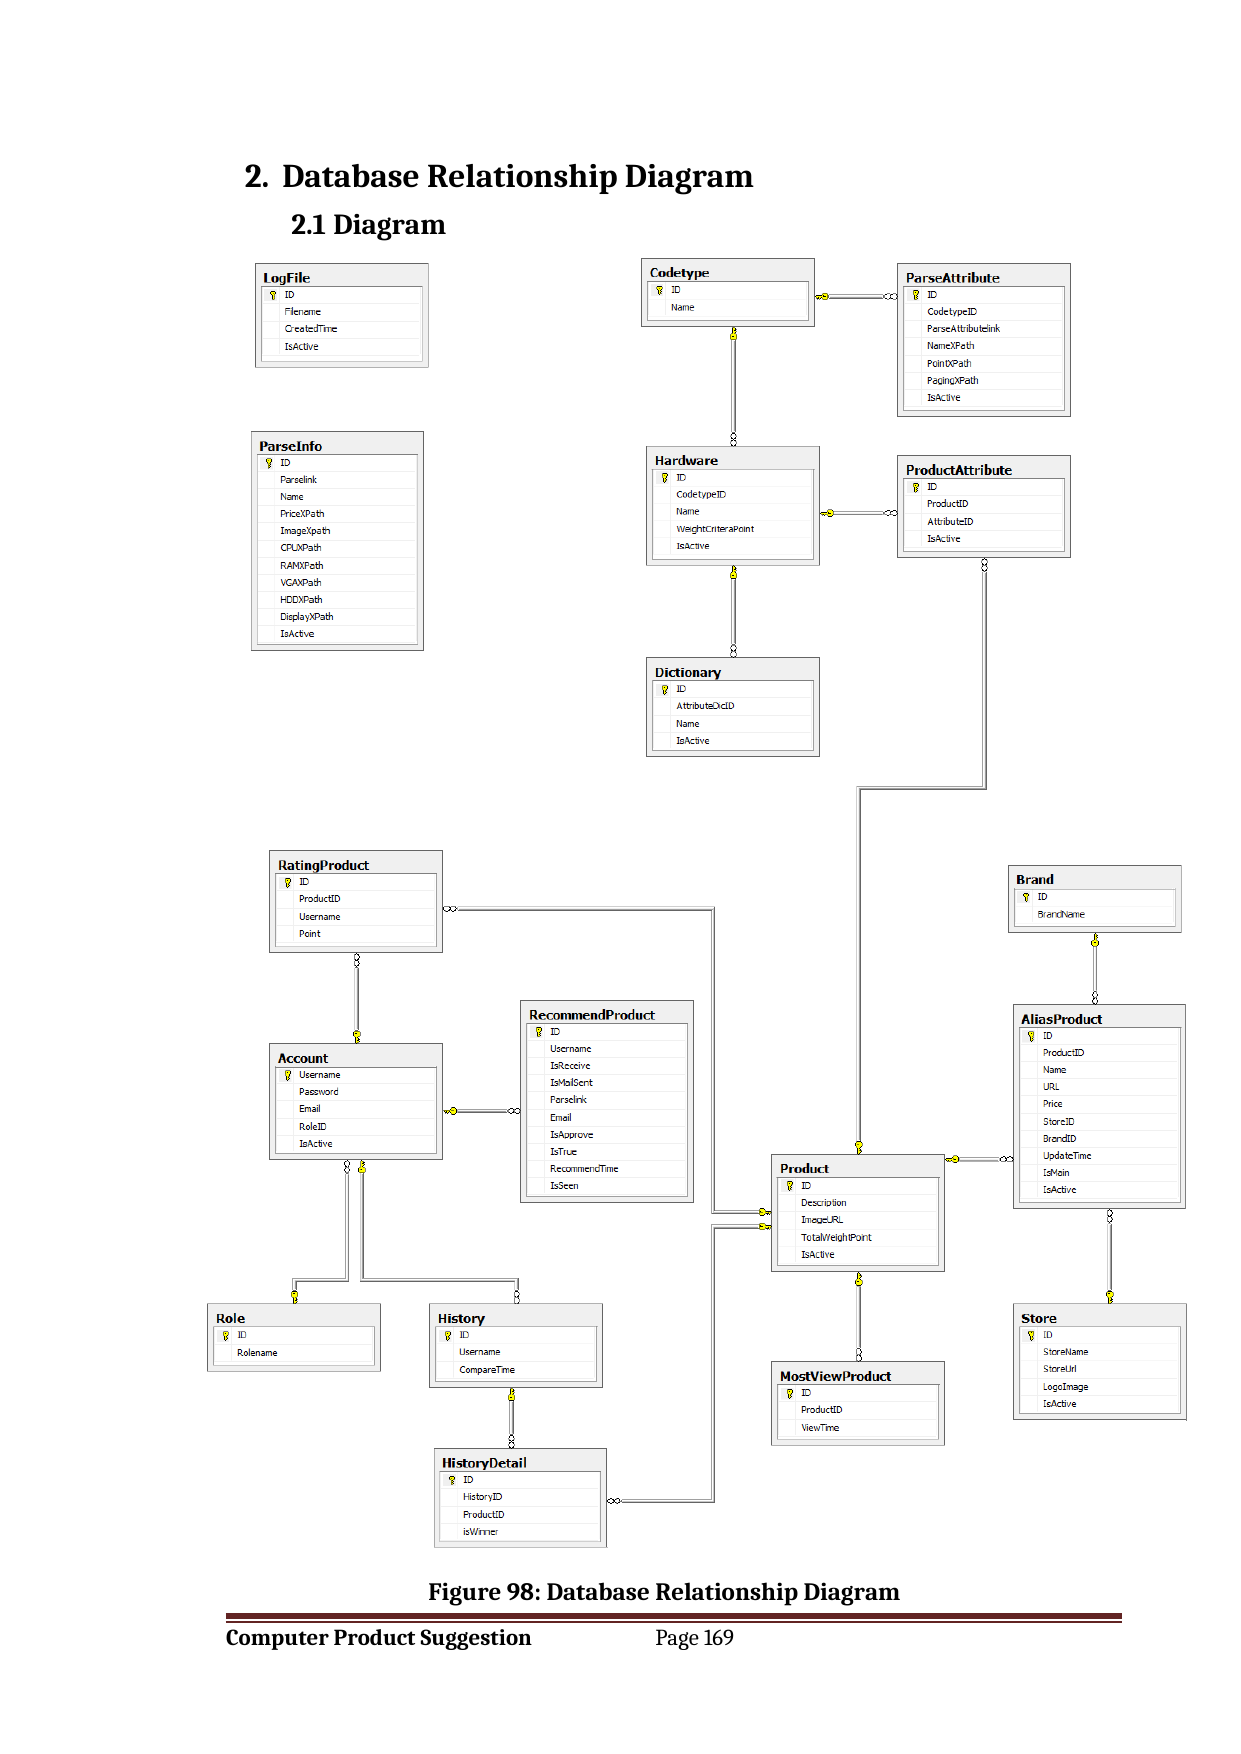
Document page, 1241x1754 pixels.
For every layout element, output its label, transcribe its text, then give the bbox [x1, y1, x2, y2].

picture [207, 254, 1193, 1553]
subtitle Diagram [291, 208, 1122, 242]
text Figure 98: Database Relationship Diagram [207, 1577, 1122, 1606]
subtitle Database Relationship Diagram [244, 157, 1122, 196]
